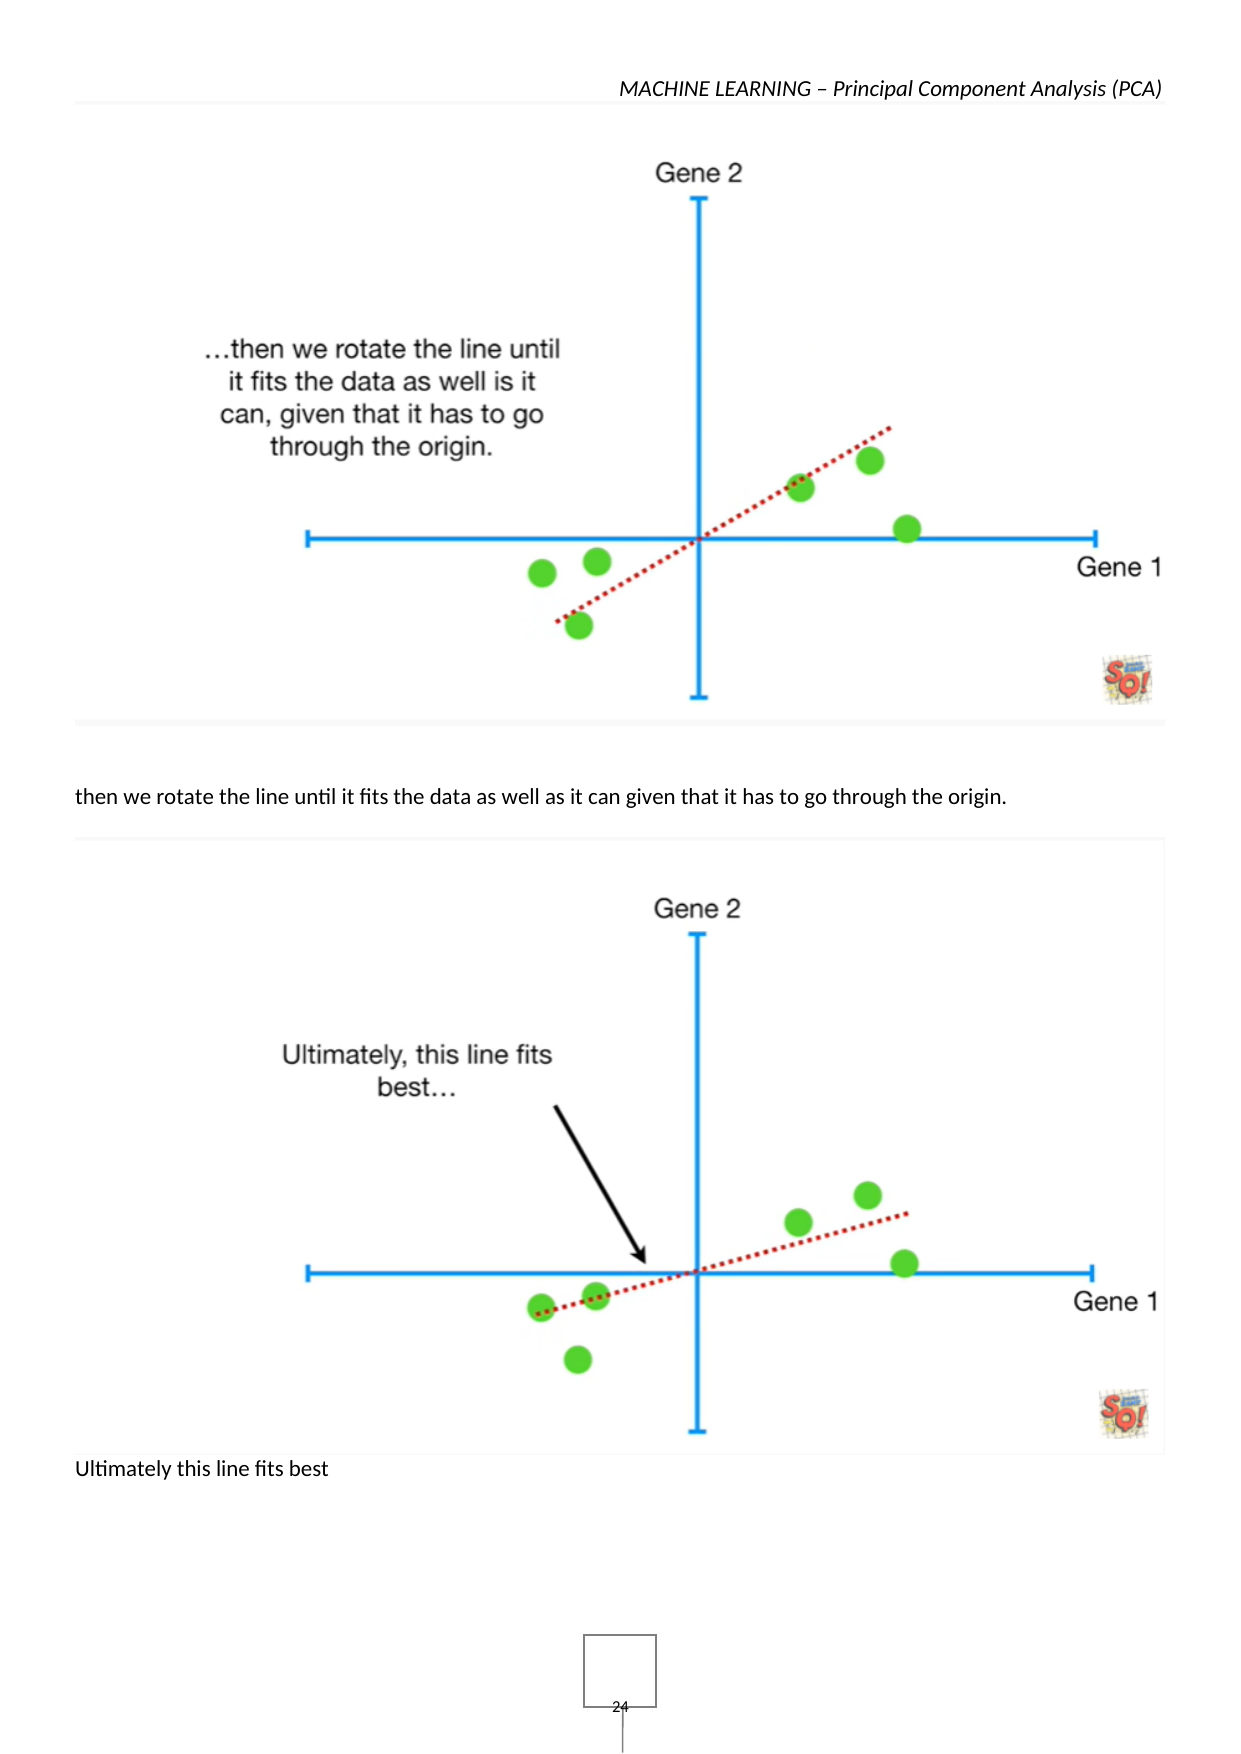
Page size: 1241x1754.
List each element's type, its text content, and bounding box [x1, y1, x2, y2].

text then we rotate the line until it fits the data as well as it can given that it has to go through the origin. [75, 782, 1165, 810]
text Ultimately this line fits best [75, 1455, 1165, 1482]
picture [75, 837, 1166, 1455]
picture [75, 101, 1166, 726]
